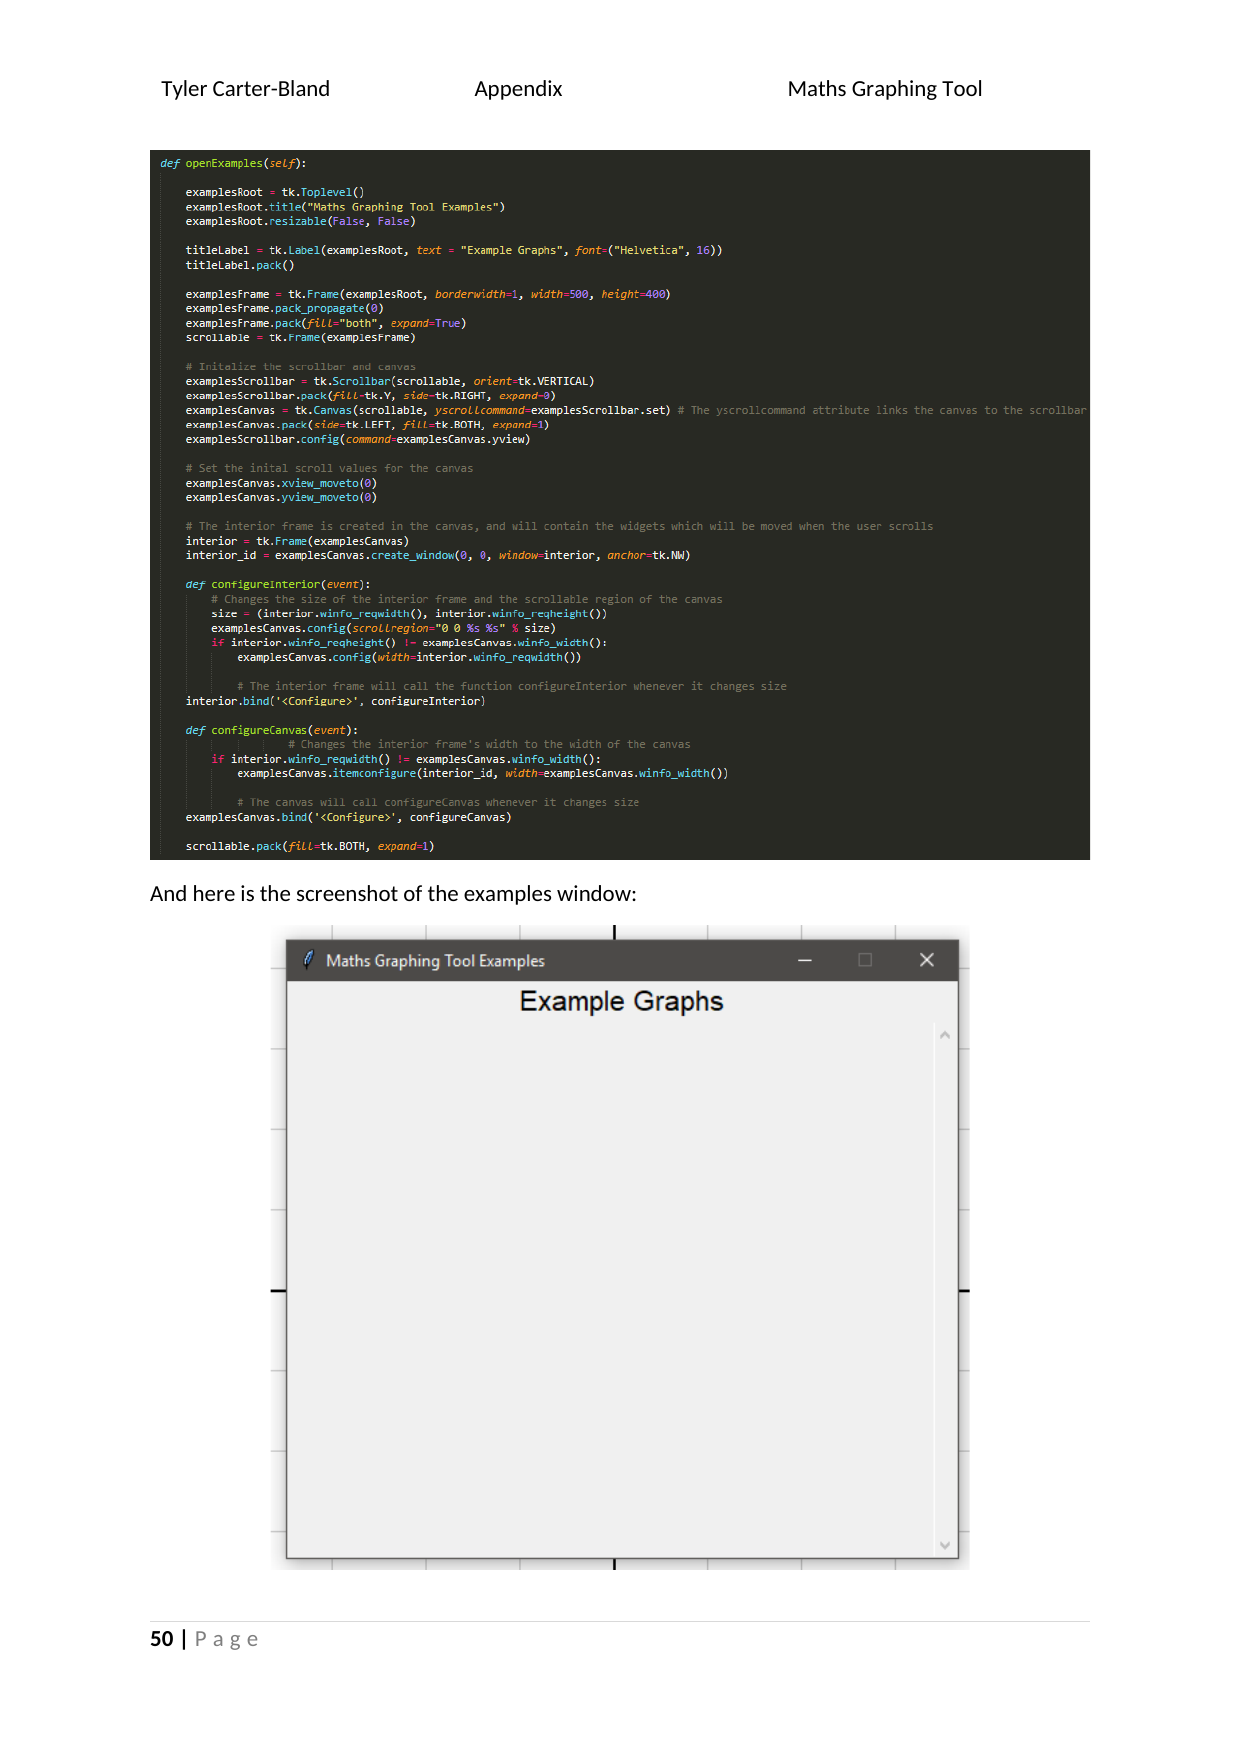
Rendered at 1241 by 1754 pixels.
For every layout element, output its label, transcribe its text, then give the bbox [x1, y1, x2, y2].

picture [270, 925, 970, 1570]
text And here is the screenshot of the examples window: [150, 879, 1090, 907]
picture [150, 150, 1091, 860]
